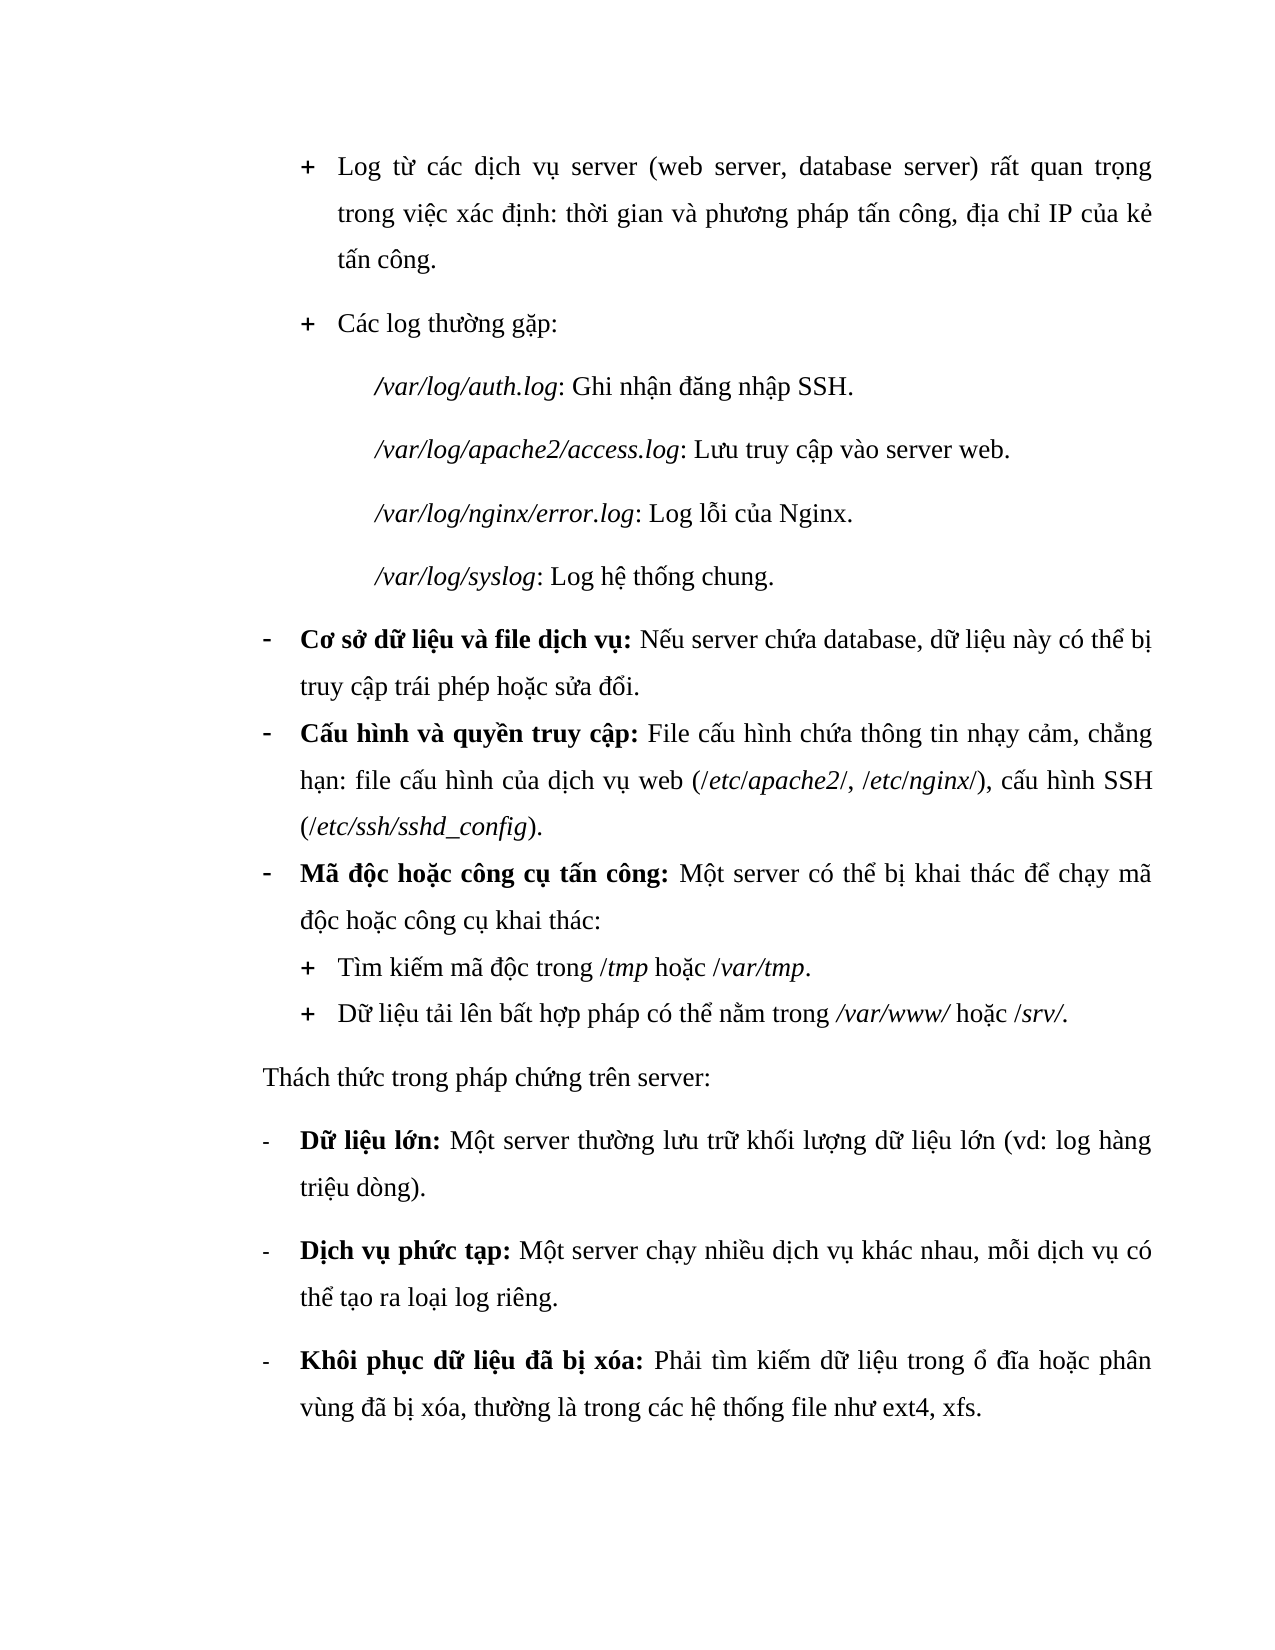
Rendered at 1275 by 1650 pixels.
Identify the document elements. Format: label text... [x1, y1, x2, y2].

list Dữ liệu tải lên bất hợp pháp có thể nằm trong /var/www/ hoặc /srv/. [300, 997, 1153, 1029]
text /var/log/apache2/access.log: Lưu truy cập vào server web. [337, 434, 1153, 465]
text /var/log/auth.log: Ghi nhận đăng nhập SSH. [375, 370, 1153, 401]
list Cơ sở dữ liệu và file dịch vụ: Nếu server chứa database, dữ liệu này có thể bị truy cập trái phép hoặc sửa đổi. [262, 624, 1153, 702]
list Cấu hình và quyền truy cập: File cấu hình chứa thông tin nhạy cảm, chẳng hạn: file cấu hình của dịch vụ web (/etc/apache2/, /etc/nginx/), cấu hình SSH (/etc/ssh/sshd_config). [262, 717, 1153, 842]
text /var/log/syslog: Log hệ thống chung. [300, 560, 1153, 591]
list Log từ các dịch vụ server (web server, database server) rất quan trọng trong việc xác định: thời gian và phương pháp tấn công, địa chỉ IP của kẻ tấn công. [300, 150, 1153, 274]
text /var/log/nginx/error.log: Log lỗi của Nginx. [337, 497, 1153, 528]
list Các log thường gặp: [300, 307, 1153, 338]
text Thách thức trong pháp chứng trên server: [187, 1061, 1153, 1092]
list Khôi phục dữ liệu đã bị xóa: Phải tìm kiếm dữ liệu trong ổ đĩa hoặc phân vùng đã bị xóa, thường là trong các hệ thống file như ext4, xfs. [262, 1344, 1153, 1422]
list Mã độc hoặc công cụ tấn công: Một server có thể bị khai thác để chạy mã độc hoặc công cụ khai thác: [262, 857, 1153, 935]
list Dữ liệu lớn: Một server thường lưu trữ khối lượng dữ liệu lớn (vd: log hàng triệu dòng). [262, 1124, 1153, 1202]
list Dịch vụ phức tạp: Một server chạy nhiều dịch vụ khác nhau, mỗi dịch vụ có thể tạo ra loại log riêng. [262, 1234, 1153, 1312]
list Tìm kiếm mã độc trong /tmp hoặc /var/tmp. [300, 951, 1153, 982]
